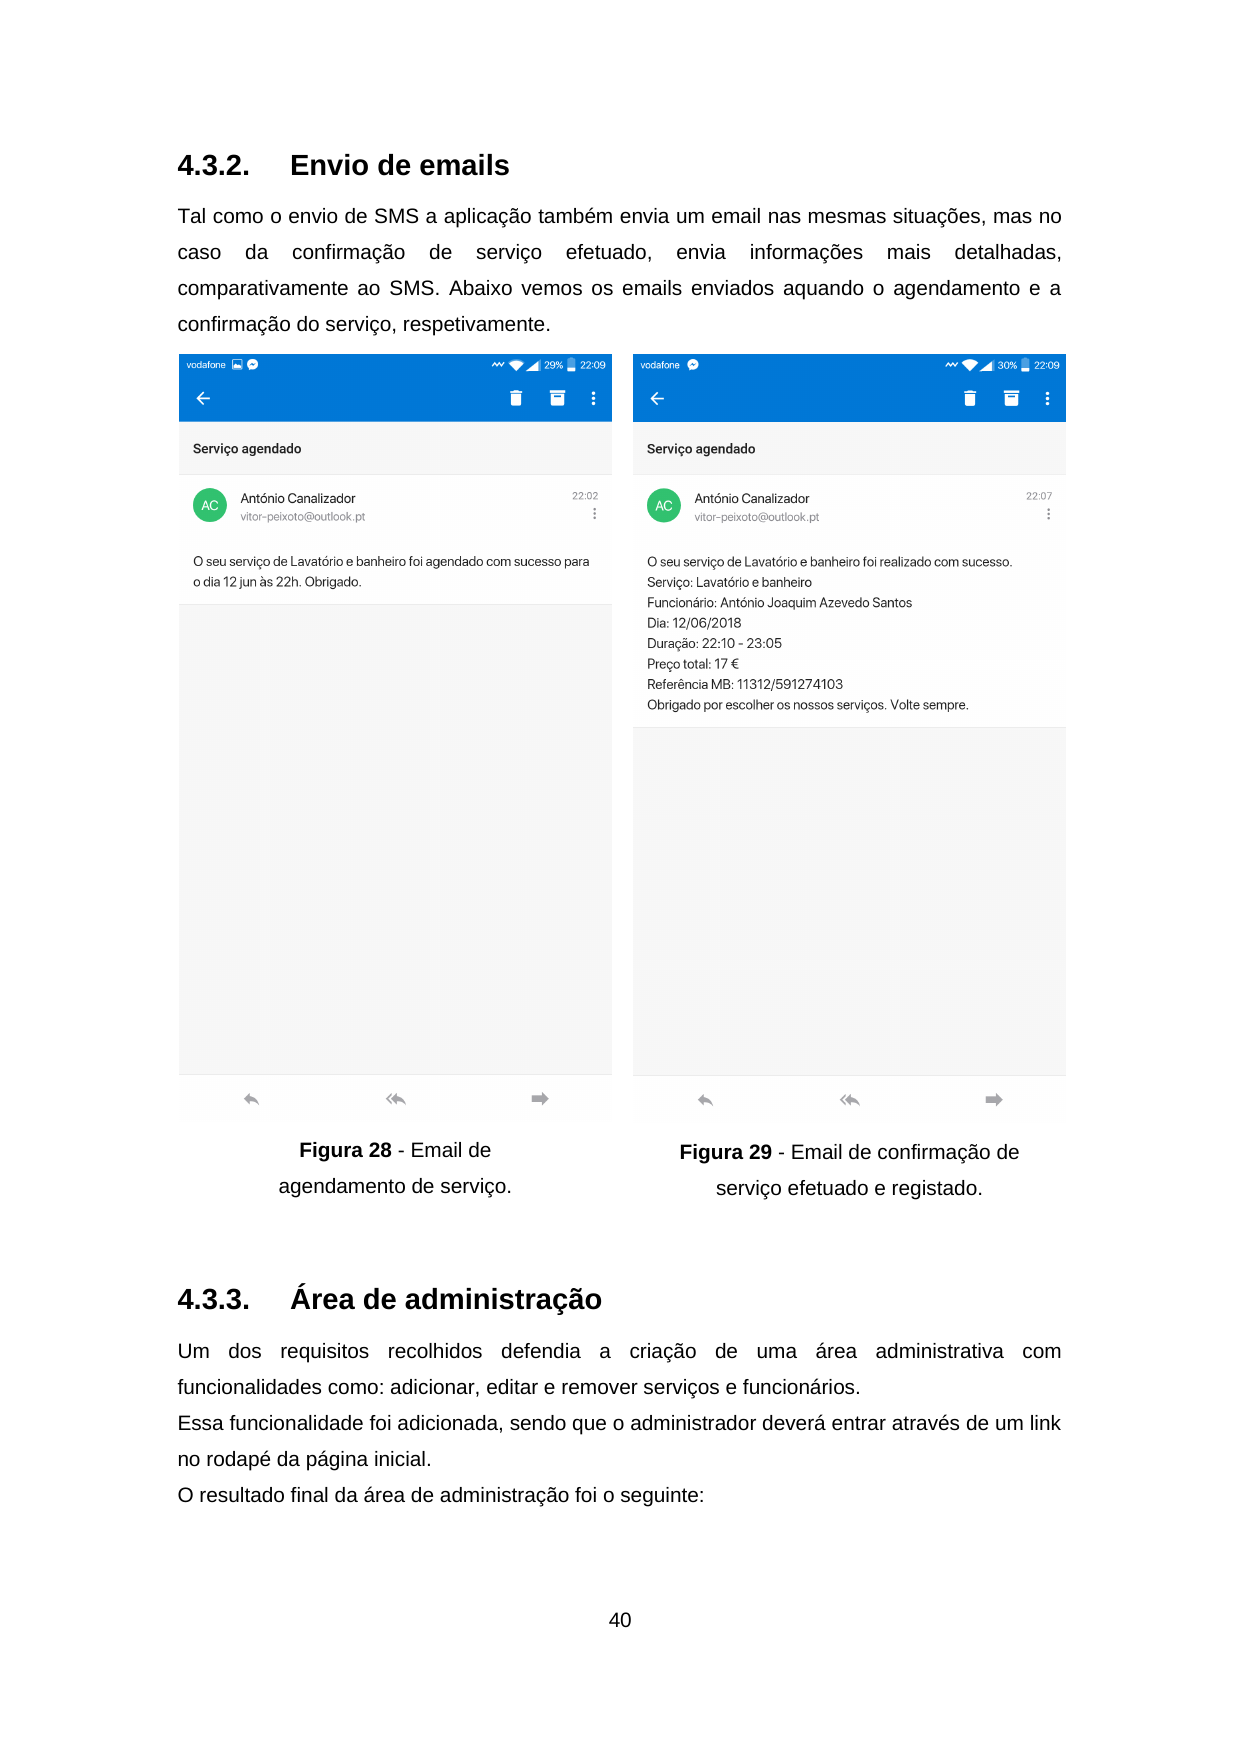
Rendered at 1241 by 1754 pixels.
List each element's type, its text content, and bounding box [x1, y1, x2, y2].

text Um dos requisitos recolhidos defendia a criação de uma área administrativa com funcionalidades como: adicionar, editar e remover serviços e funcionários. [177, 1339, 1063, 1398]
subtitle Área de administração [177, 1282, 1063, 1316]
picture [179, 354, 612, 1122]
subtitle Envio de emails [177, 148, 1063, 181]
text O resultado final da área de administração foi o seguinte: [177, 1482, 1063, 1506]
picture [633, 354, 1066, 1123]
text Tal como o envio de SMS a aplicação também envia um email nas mesmas situações, mas no caso da confirmação de serviço efetuado, envia informações mais detalhadas, comparativamente ao SMS. Abaixo vemos os emails enviados aquando o agendamento e a confirmação do serviço, respetivamente. [177, 204, 1063, 336]
text Essa funcionalidade foi adicionada, sendo que o administrador deverá entrar através de um link no rodapé da página inicial. [177, 1411, 1063, 1470]
